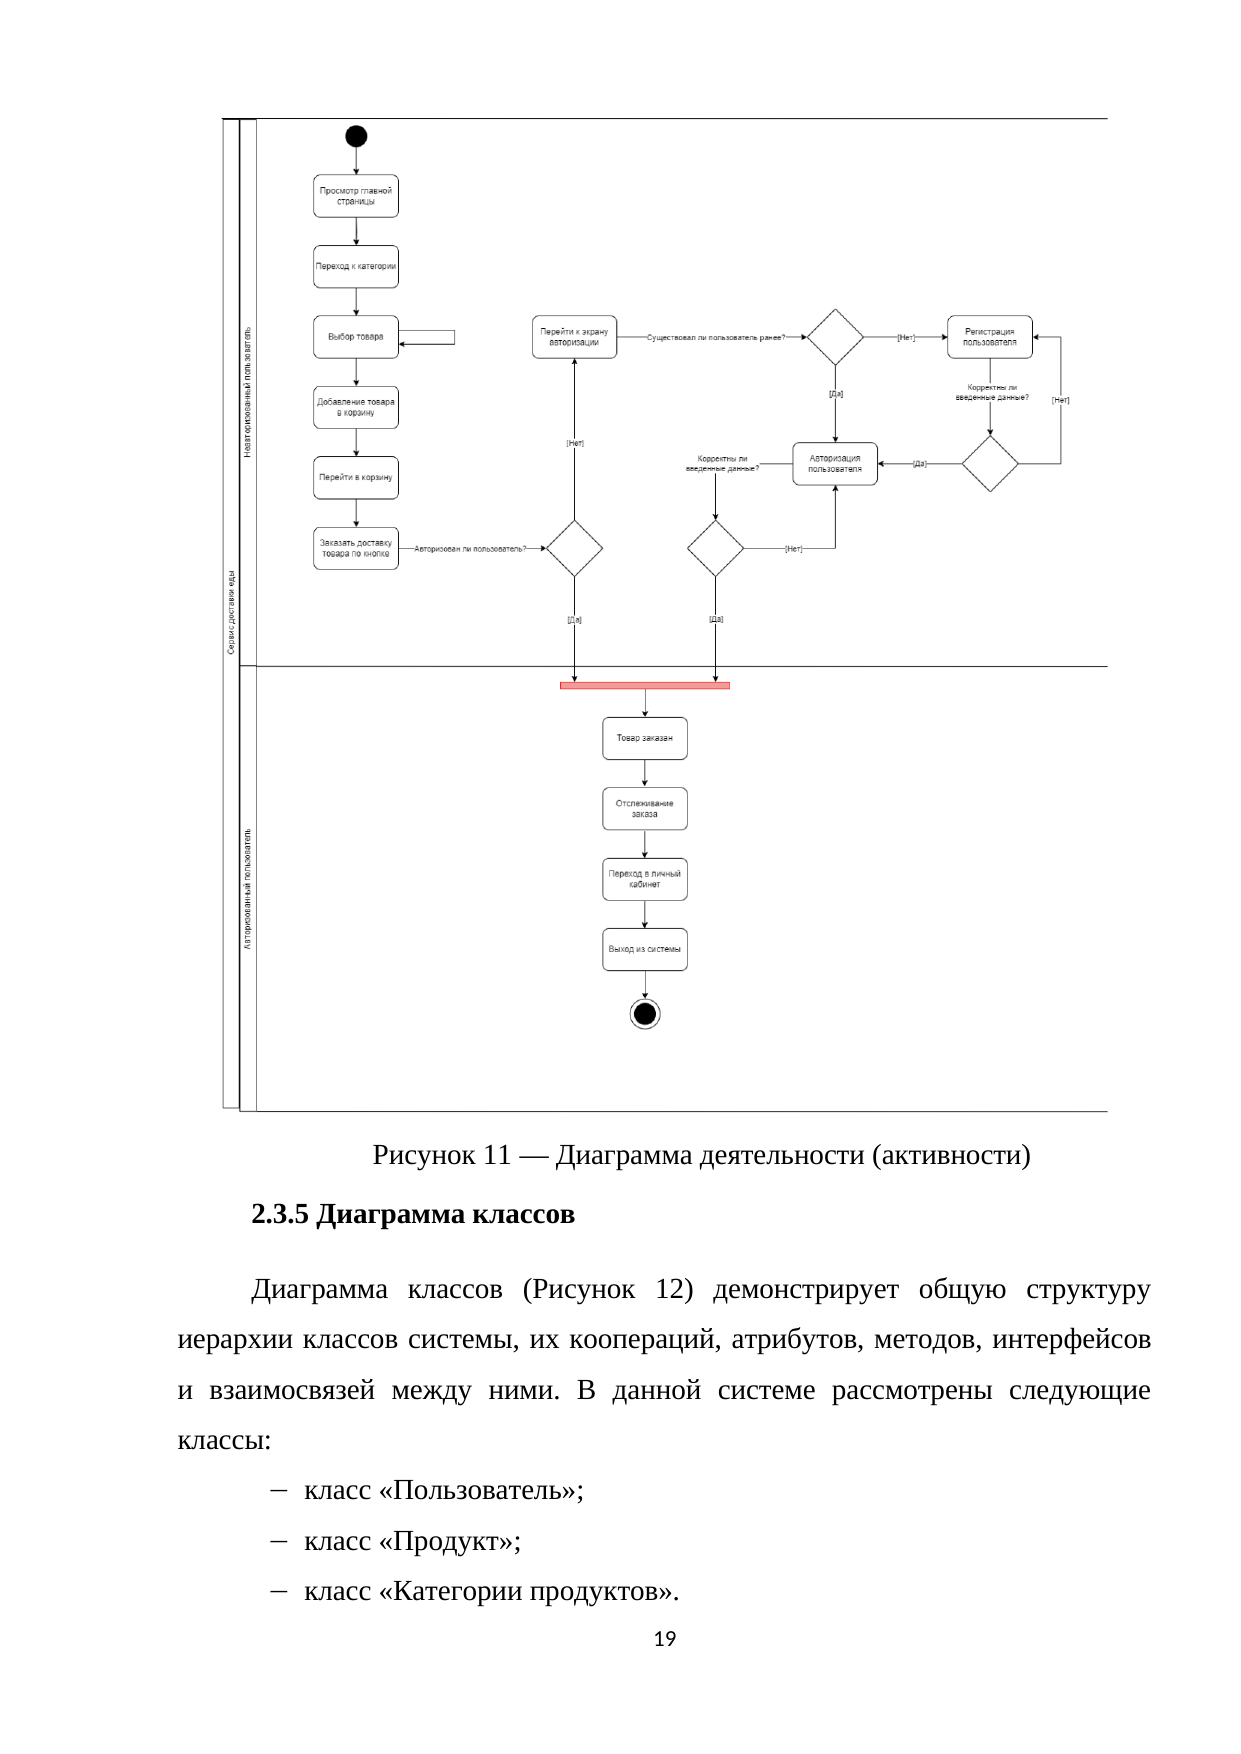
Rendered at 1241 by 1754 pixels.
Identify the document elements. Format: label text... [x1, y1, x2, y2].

text класс «Пользователь»; [267, 1472, 1152, 1506]
text класс «Продукт»; [267, 1523, 1152, 1556]
text Диаграмма классов [177, 1196, 1152, 1229]
text Диаграмма классов (Рисунок 12) демонстрирует общую структуру иерархии классов системы, их коопераций, атрибутов, методов, интерфейсов и взаимосвязей между ними. В данной системе рассмотрены следующие классы: [177, 1271, 1152, 1456]
text класс «Категории продуктов». [267, 1573, 1152, 1607]
picture [221, 118, 1108, 1113]
text — Диаграмма деятельности (активности) [214, 1137, 1152, 1171]
